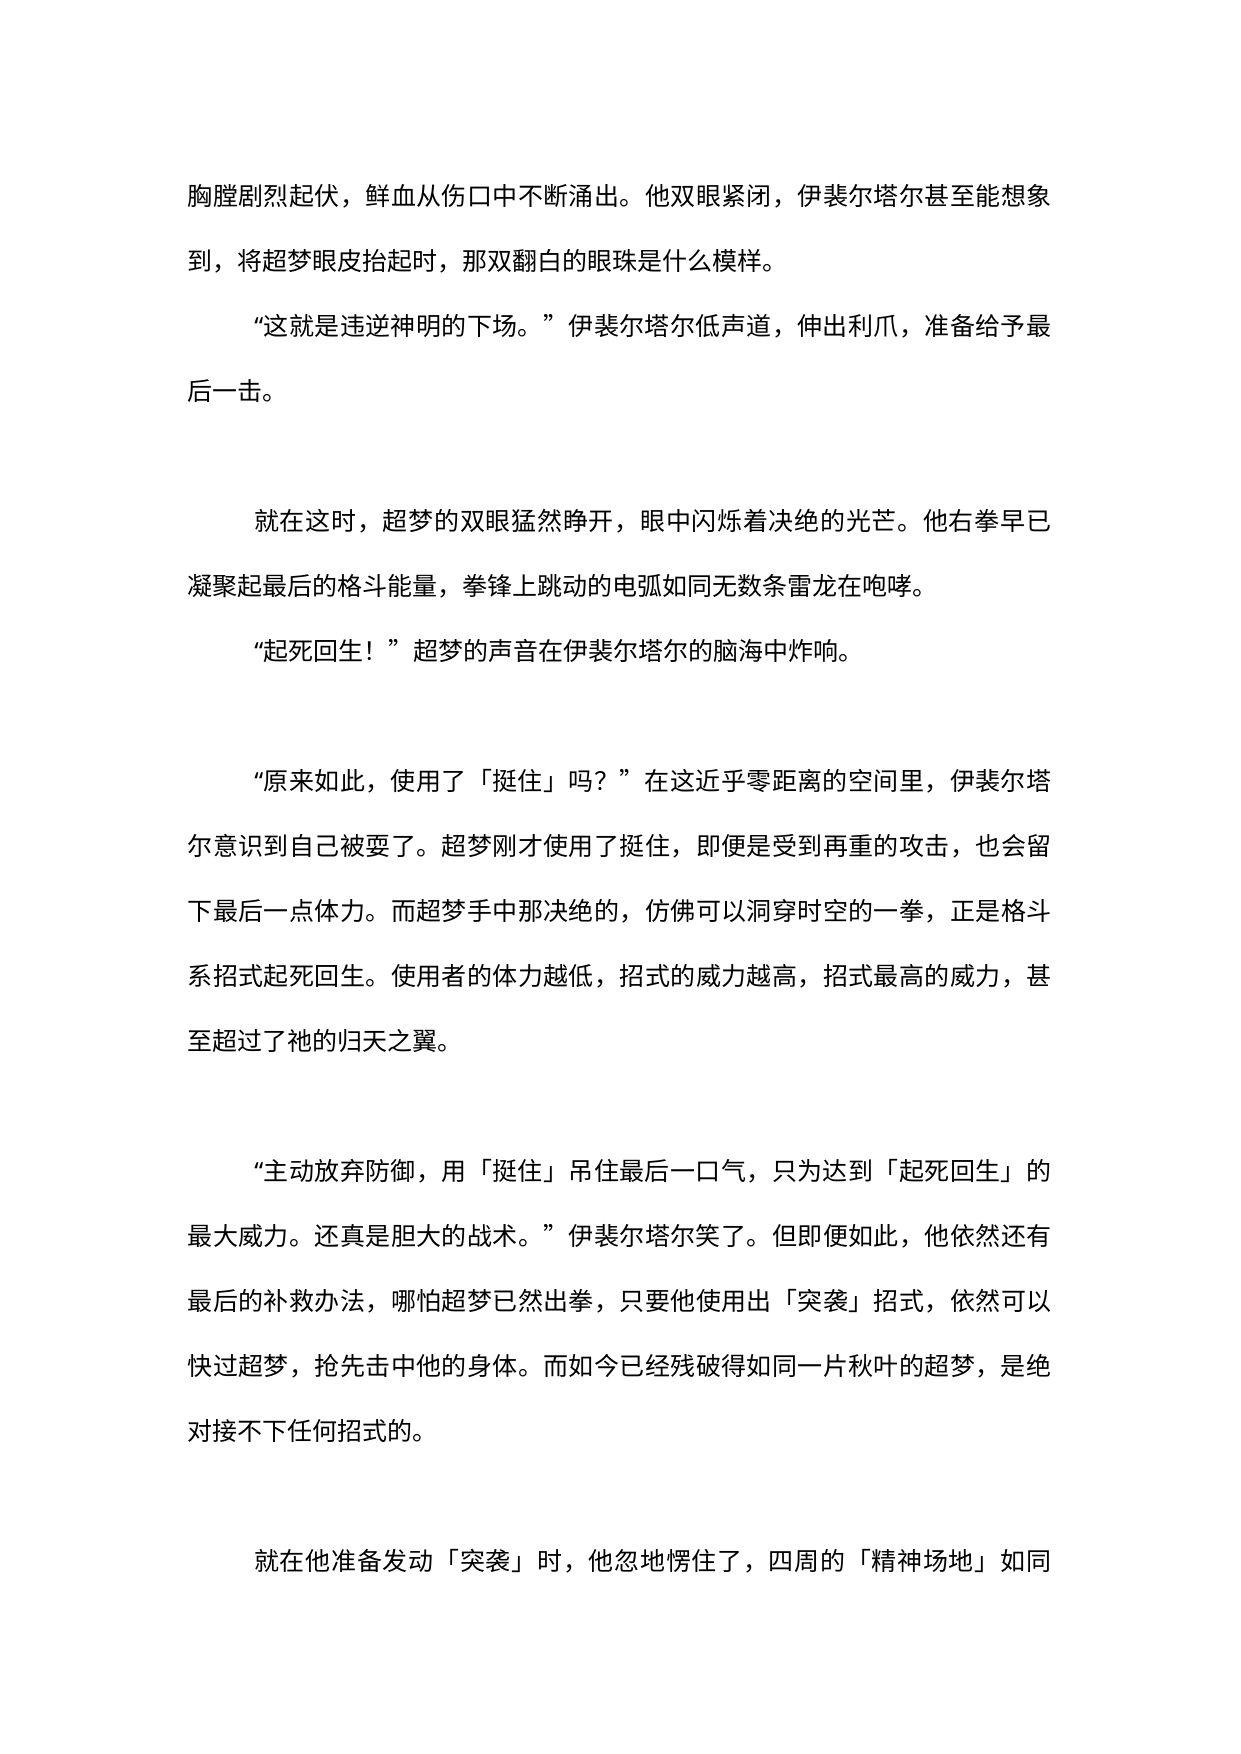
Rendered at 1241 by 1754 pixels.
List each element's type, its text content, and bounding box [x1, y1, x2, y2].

text “原来如此，使用了「挺住」吗？”在这近乎零距离的空间里，伊裴尔塔尔意识到自己被耍了。超梦刚才使用了挺住，即便是受到再重的攻击，也会留下最后一点体力。而超梦手中那决绝的，仿佛可以洞穿时空的一拳，正是格斗系招式起死回生。使用者的体力越低，招式的威力越高，招式最高的威力，甚至超过了祂的归天之翼。 [187, 747, 1053, 1072]
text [187, 1527, 1053, 1592]
text “这就是违逆神明的下场。”伊裴尔塔尔低声道，伸出利爪，准备给予最后一击。 [187, 292, 1053, 422]
text “起死回生！”超梦的声音在伊裴尔塔尔的脑海中炸响。 [187, 617, 1053, 682]
text “主动放弃防御，用「挺住」吊住最后一口气，只为达到「起死回生」的最大威力。还真是胆大的战术。”伊裴尔塔尔笑了。但即便如此，他依然还有最后的补救办法，哪怕超梦已然出拳，只要他使用出「突袭」招式，依然可以快过超梦，抢先击中他的身体。而如今已经残破得如同一片秋叶的超梦，是绝对接不下任何招式的。 [187, 1137, 1053, 1462]
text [187, 162, 1053, 292]
text 就在这时，超梦的双眼猛然睁开，眼中闪烁着决绝的光芒。他右拳早已凝聚起最后的格斗能量，拳锋上跳动的电弧如同无数条雷龙在咆哮。 [187, 487, 1053, 617]
